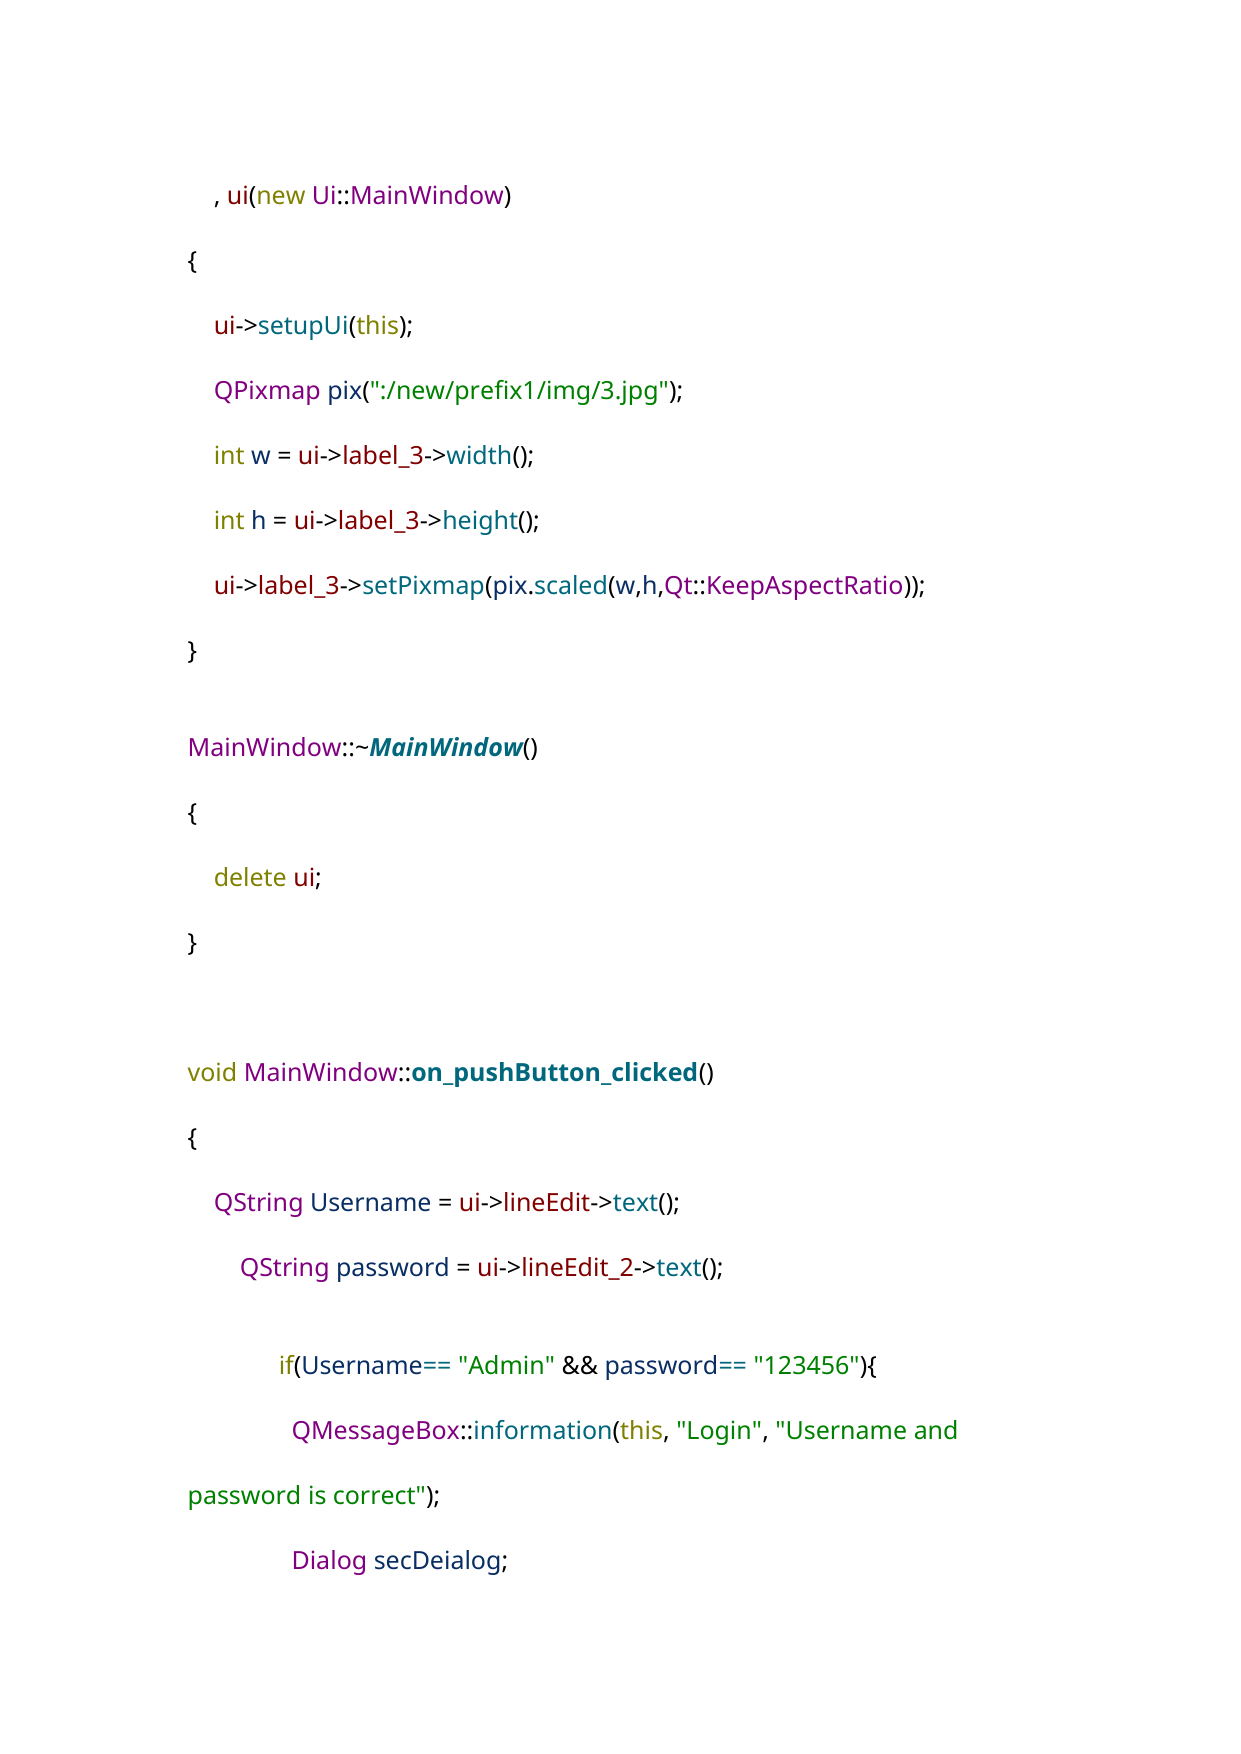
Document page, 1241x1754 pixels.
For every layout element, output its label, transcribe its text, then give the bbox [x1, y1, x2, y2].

text int w = ui->label_3->width(); [187, 422, 1053, 487]
text int h = ui->label_3->height(); [187, 487, 1053, 552]
text if(Username== "Admin" && password== "123456"){ [187, 1332, 1053, 1397]
text QString password = ui->lineEdit_2->text(); [187, 1234, 1053, 1299]
text void MainWindow::on_pushButton_clicked() [187, 1039, 1053, 1104]
text delete ui; [187, 844, 1053, 909]
text , ui(new Ui::MainWindow) [187, 162, 1053, 227]
text QPixmap pix(":/new/prefix1/img/3.jpg"); [187, 357, 1053, 422]
text } [187, 617, 1053, 682]
text ui->setupUi(this); [187, 292, 1053, 357]
text } [187, 909, 1053, 974]
text { [187, 1104, 1053, 1169]
text { [187, 779, 1053, 844]
text MainWindow::~MainWindow() [187, 714, 1053, 779]
text QString Username = ui->lineEdit->text(); [187, 1169, 1053, 1234]
text { [187, 227, 1053, 292]
text ui->label_3->setPixmap(pix.scaled(w,h,Qt::KeepAspectRatio)); [187, 552, 1053, 617]
text Dialog secDeialog; [187, 1527, 1053, 1592]
text QMessageBox::information(this, "Login", "Username and password is correct"); [187, 1397, 1053, 1527]
